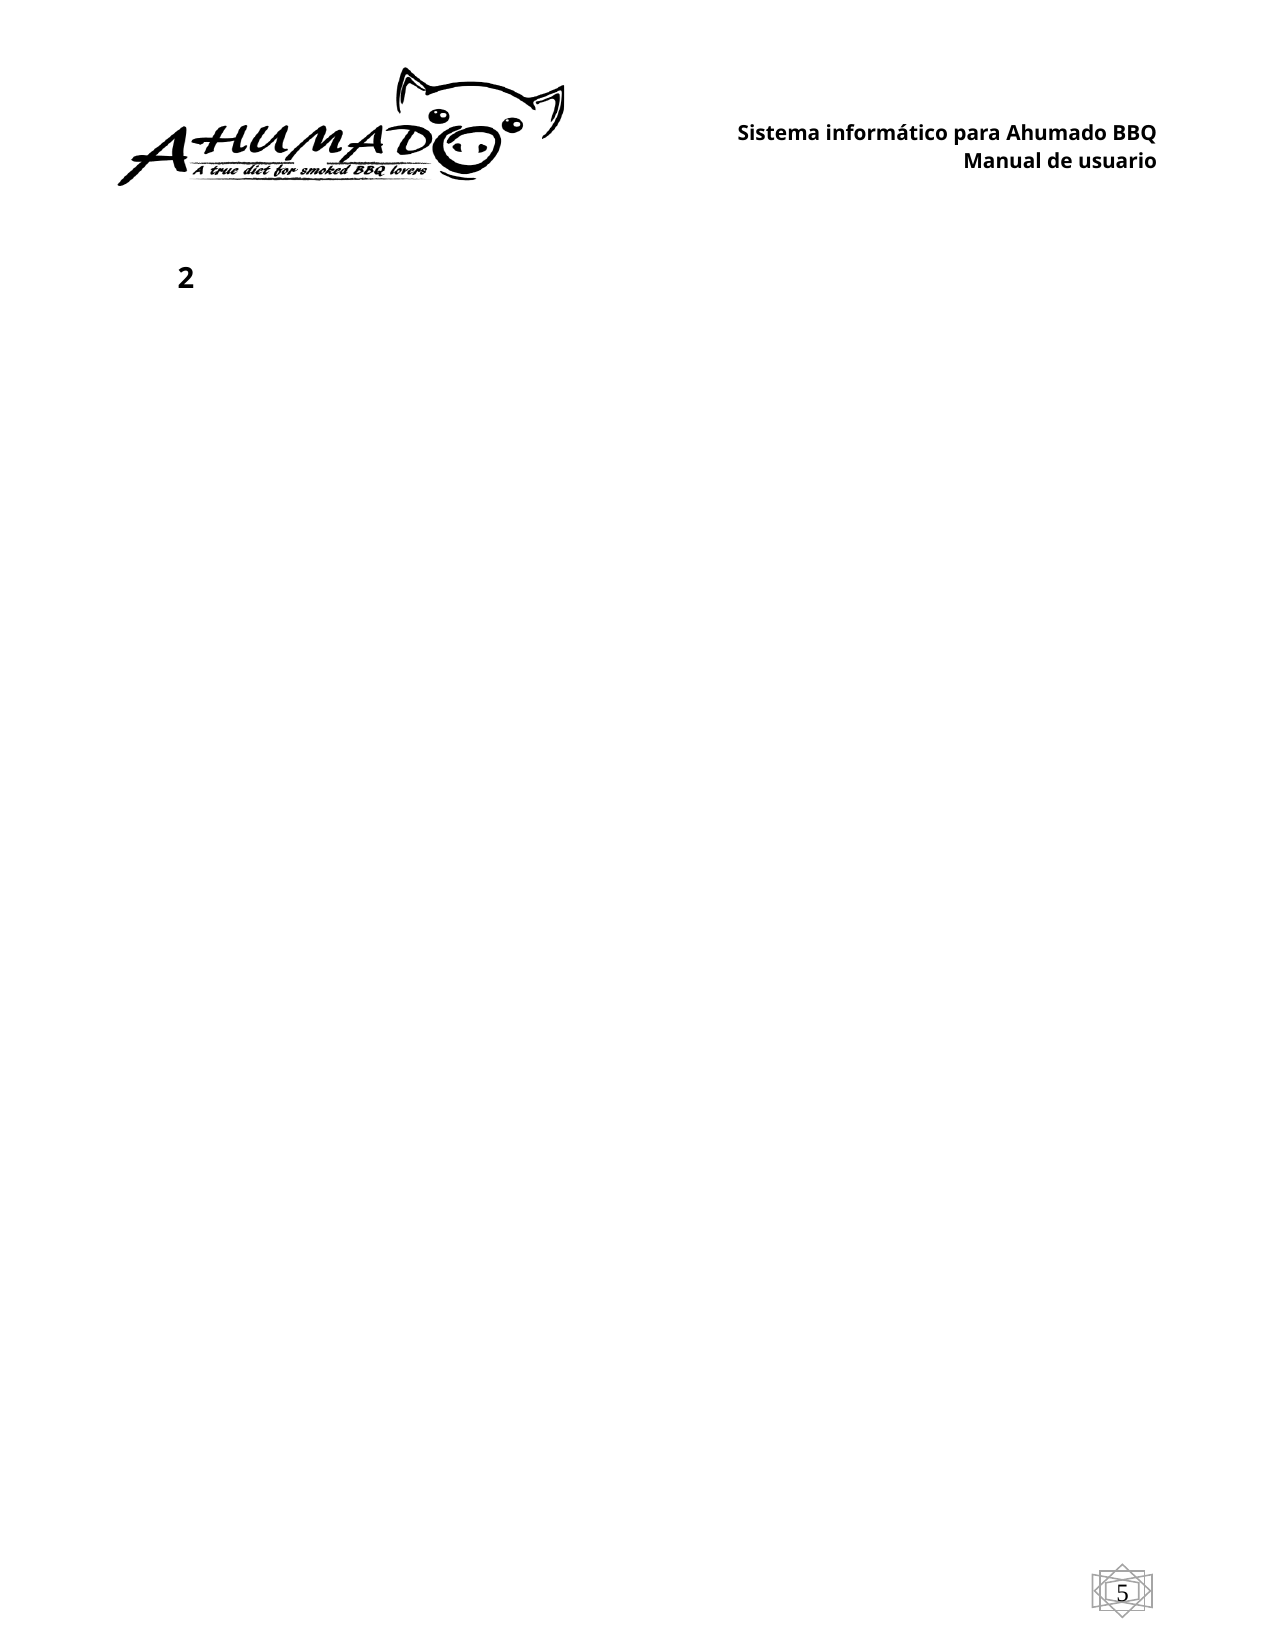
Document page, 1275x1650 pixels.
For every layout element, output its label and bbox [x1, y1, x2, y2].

picture [117, 67, 565, 186]
